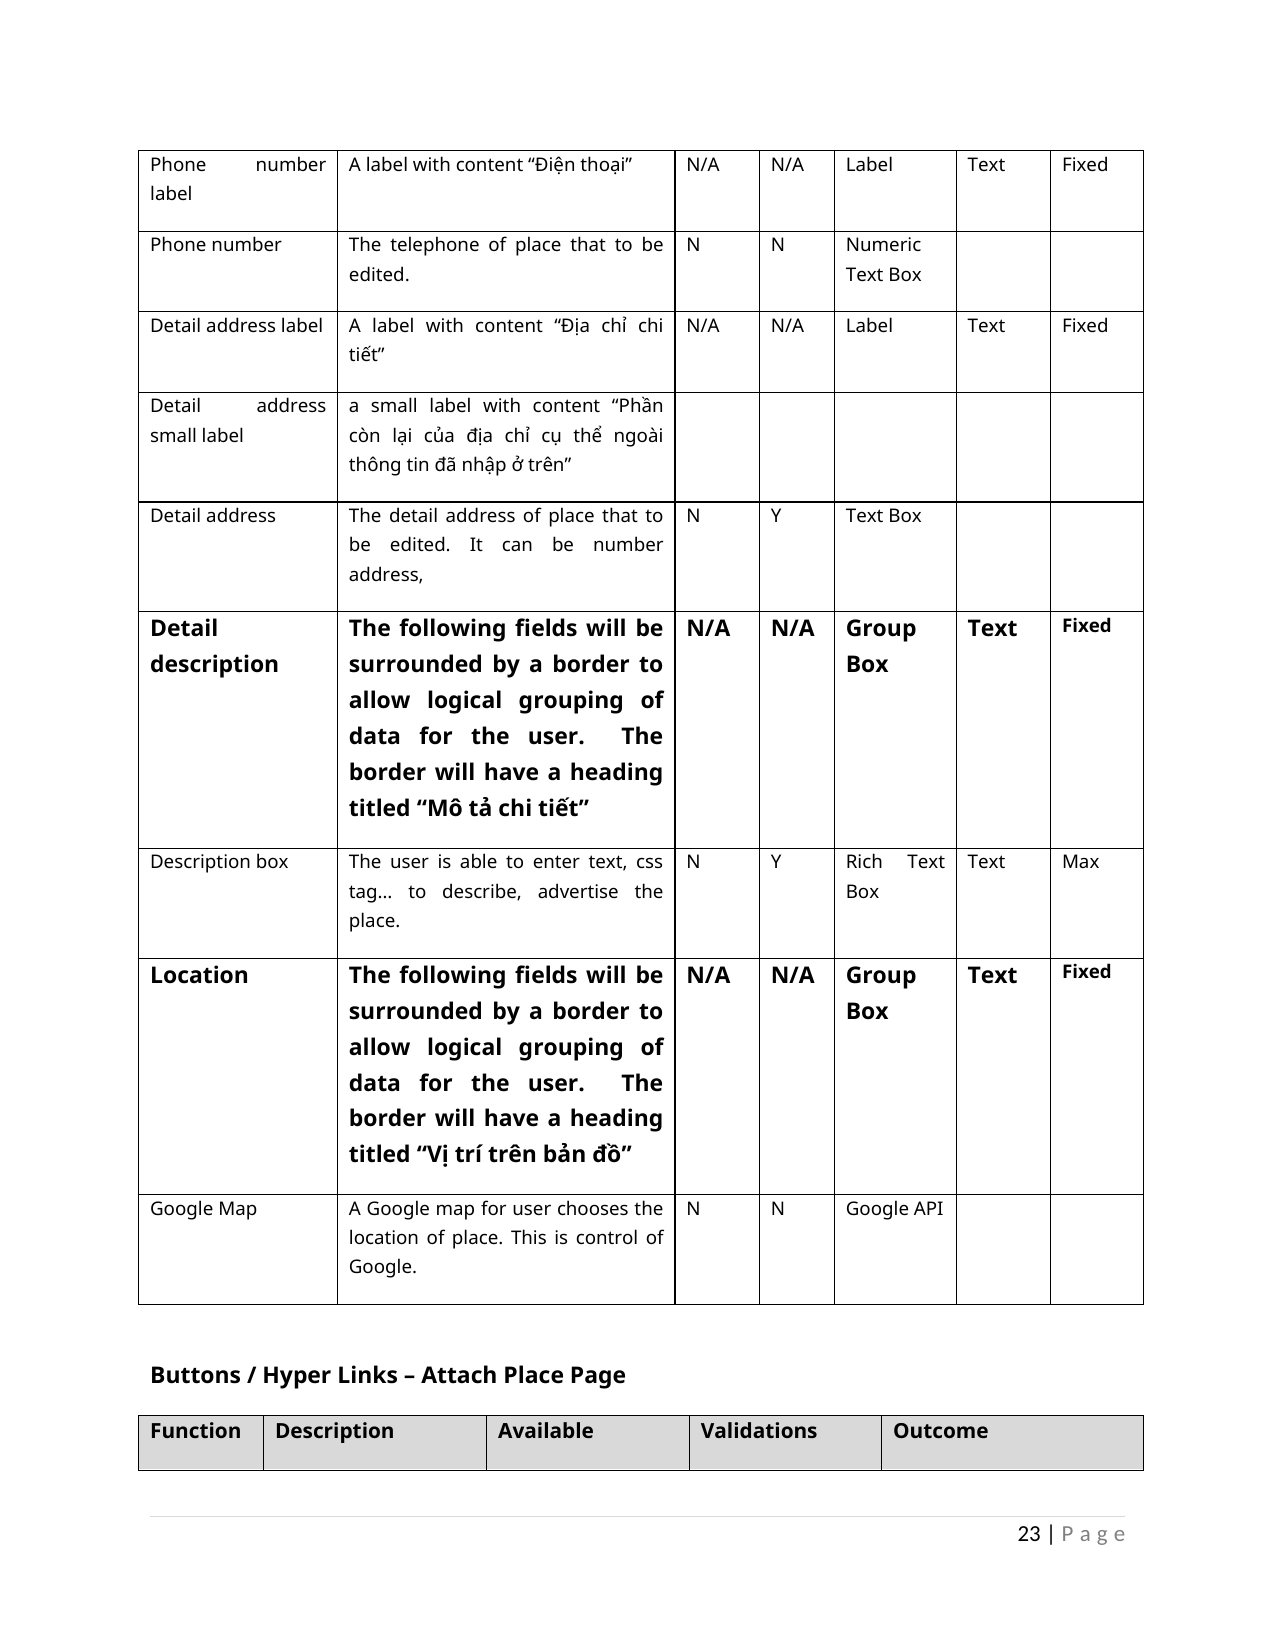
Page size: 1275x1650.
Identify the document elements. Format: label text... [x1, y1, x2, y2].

table_cell Label [835, 151, 956, 231]
table_cell [1051, 1195, 1143, 1304]
table_cell [957, 1195, 1050, 1304]
table_cell N [676, 849, 759, 958]
table_cell a small label with content “Phần còn lại của địa chỉ cụ thể ngoài thông tin đã nhập ở trên” [338, 393, 674, 501]
table_cell The user is able to enter text, css tag… to describe, advertise the place. [338, 849, 674, 958]
table_header Description [264, 1416, 486, 1469]
table_cell Google API [835, 1195, 956, 1304]
table_cell [1051, 503, 1143, 611]
table_cell Detail address label [139, 312, 337, 392]
table_cell [957, 393, 1050, 501]
table_cell Group Box [835, 612, 956, 848]
table_cell N [676, 503, 759, 611]
table_cell Label [835, 312, 956, 392]
table_cell Google Map [139, 1195, 337, 1304]
table_cell Y [760, 503, 834, 611]
table_cell A label with content “Địa chỉ chi tiết” [338, 312, 674, 392]
table_cell Numeric Text Box [835, 232, 956, 311]
table_cell Y [760, 849, 834, 958]
table_cell N/A [760, 612, 834, 848]
table_cell Description box [139, 849, 337, 958]
table_cell [957, 503, 1050, 611]
text Buttons / Hyper Links – Attach Place Page [150, 1359, 1125, 1390]
table_cell [957, 232, 1050, 311]
table_cell Fixed [1051, 312, 1143, 392]
table_cell Phone number [139, 232, 337, 311]
table_cell Group Box [835, 959, 956, 1194]
table_cell N [676, 1195, 759, 1304]
table_cell Text [957, 312, 1050, 392]
table_cell N/A [676, 959, 759, 1194]
table_cell Rich Text Box [835, 849, 956, 958]
table_cell Fixed [1051, 612, 1143, 848]
table_cell The telephone of place that to be edited. [338, 232, 674, 311]
table_cell Text [957, 612, 1050, 848]
table_cell Text [957, 959, 1050, 1194]
table_cell Detail address [139, 503, 337, 611]
table_cell N [760, 1195, 834, 1304]
table_cell N/A [676, 612, 759, 848]
table_cell Text [957, 849, 1050, 958]
table_cell The following fields will be surrounded by a border to allow logical grouping of data for the user. The border will have a heading titled “Mô tả chi tiết” [338, 612, 674, 848]
table_cell [676, 393, 759, 501]
table_cell Detail description [139, 612, 337, 848]
table_cell [835, 393, 956, 501]
table_cell [1051, 393, 1143, 501]
table_cell N/A [760, 959, 834, 1194]
table_cell [1051, 232, 1143, 311]
table_cell N/A [760, 312, 834, 392]
table_cell Max [1051, 849, 1143, 958]
table_cell [760, 393, 834, 501]
table_cell A label with content “Điện thoại” [338, 151, 674, 231]
table_cell Detail address small label [139, 393, 337, 501]
table_header Function [139, 1416, 263, 1469]
table_cell The following fields will be surrounded by a border to allow logical grouping of data for the user. The border will have a heading titled “Vị trí trên bản đồ” [338, 959, 674, 1194]
table_cell N/A [760, 151, 834, 231]
table_cell Text [957, 151, 1050, 231]
table_cell Fixed [1051, 151, 1143, 231]
table_cell Location [139, 959, 337, 1194]
table_header Validations [690, 1416, 881, 1469]
table_header Available Criteria [487, 1416, 689, 1469]
table_cell Fixed [1051, 959, 1143, 1194]
table_cell N/A [676, 312, 759, 392]
table_header Outcome [882, 1416, 1143, 1469]
table_cell A Google map for user chooses the location of place. This is control of Google. [338, 1195, 674, 1304]
table_cell Phone number label [139, 151, 337, 231]
table_cell N [760, 232, 834, 311]
table_cell Text Box [835, 503, 956, 611]
table_cell N/A [676, 151, 759, 231]
table_cell N [676, 232, 759, 311]
table_cell The detail address of place that to be edited. It can be number address, [338, 503, 674, 611]
